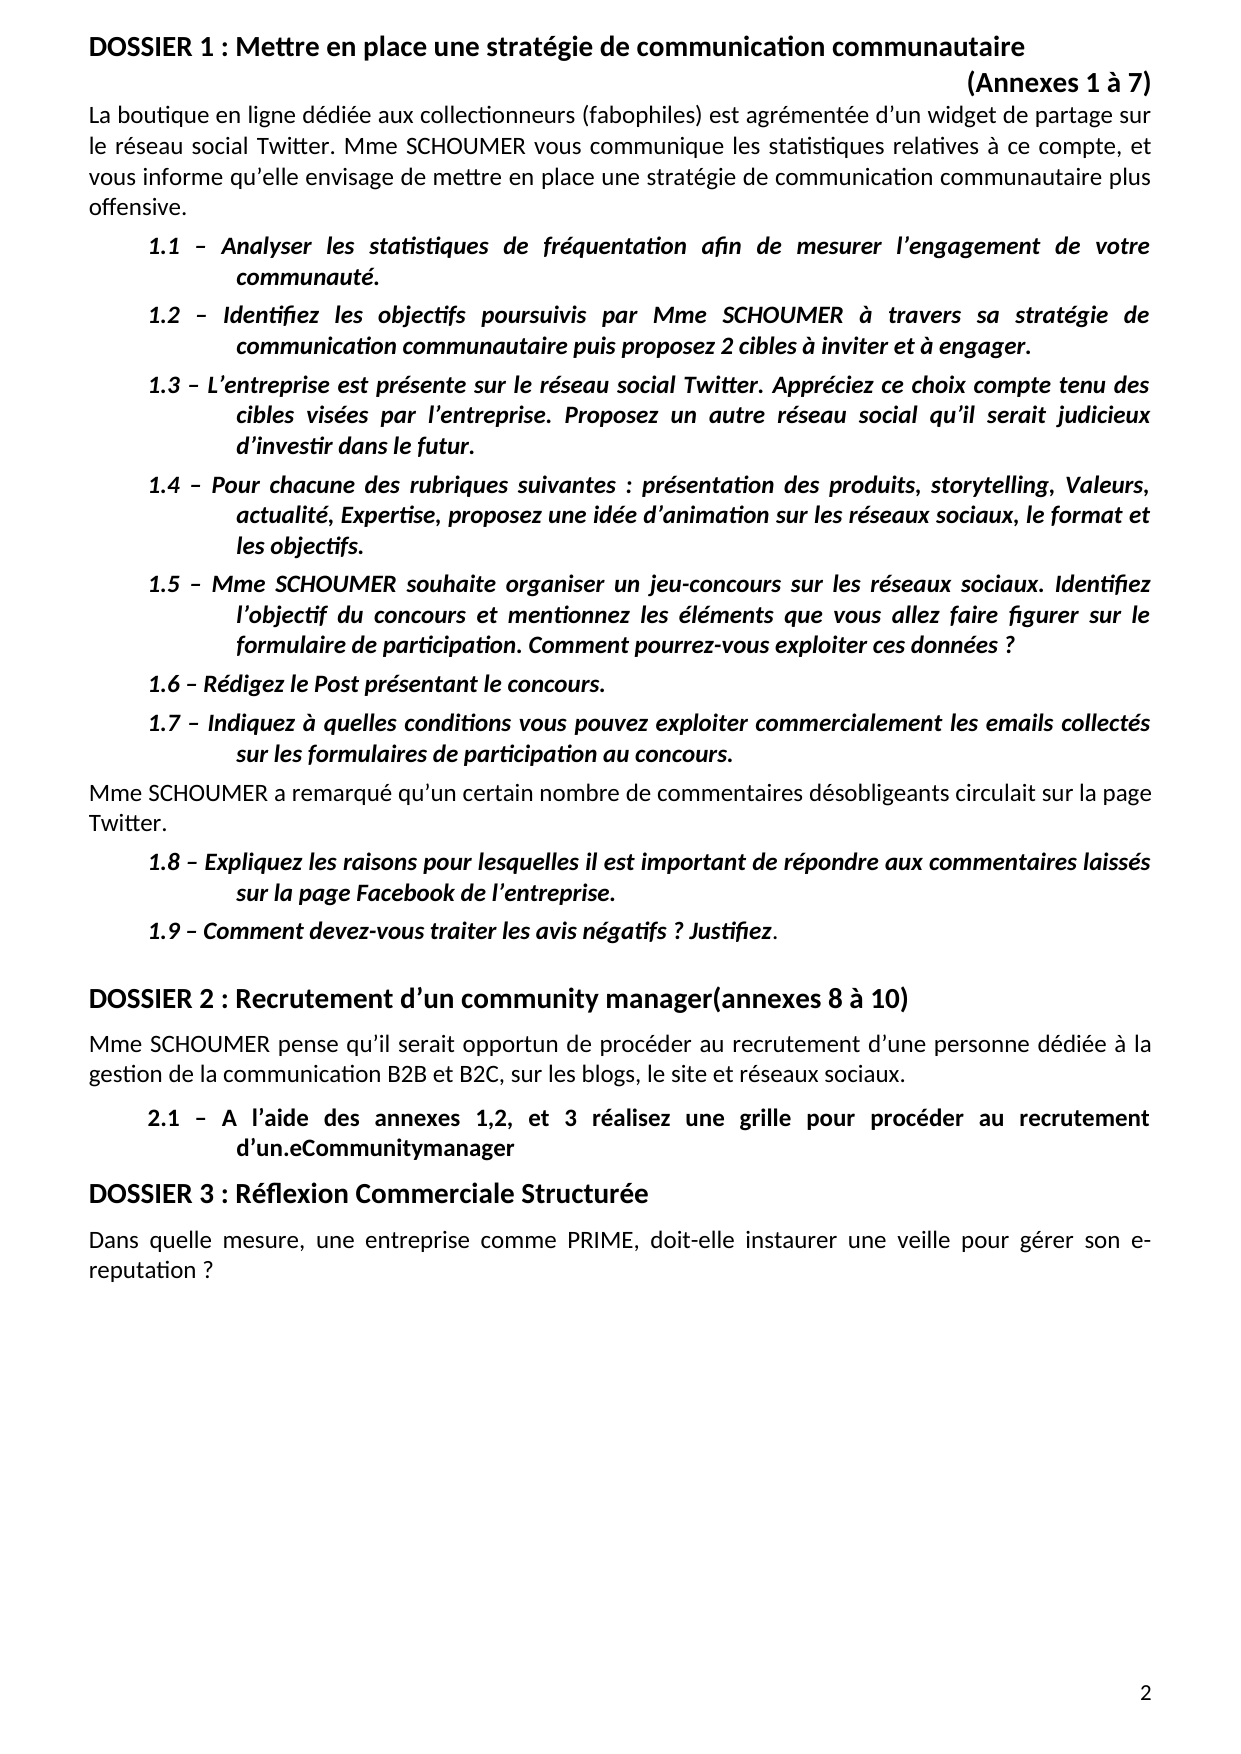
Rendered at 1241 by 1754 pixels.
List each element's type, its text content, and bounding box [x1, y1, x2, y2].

text 2.1 – A l’aide des annexes 1,2, et 3 réalisez une grille pour procéder au recrutement d’un.eCommunitymanager [147, 1102, 1152, 1163]
text 1.5 – Mme SCHOUMER souhaite organiser un jeu-concours sur les réseaux sociaux. Identifiez l’objectif du concours et mentionnez les éléments que vous allez faire figurer sur le formulaire de participation. Comment pourrez-vous exploiter ces données ? [147, 569, 1152, 660]
text 1.6 – Rédigez le Post présentant le concours. [147, 668, 1152, 699]
text 1.7 – Indiquez à quelles conditions vous pouvez exploiter commercialement les emails collectés sur les formulaires de participation au concours. [147, 707, 1152, 768]
text DOSSIER 1 : Mettre en place une stratégie de communication communautaire [88, 28, 1152, 64]
text 1.8 – Expliquez les raisons pour lesquelles il est important de répondre aux commentaires laissés sur la page Facebook de l’entreprise. [147, 846, 1152, 907]
text 1.4 – Pour chacune des rubriques suivantes : présentation des produits, storytelling, Valeurs, actualité, Expertise, proposez une idée d’animation sur les réseaux sociaux, le format et les objectifs. [147, 469, 1152, 560]
text 1.1 – Analyser les statistiques de fréquentation afin de mesurer l’engagement de votre communauté. [147, 230, 1152, 291]
text Dans quelle mesure, une entreprise comme PRIME, doit-elle instaurer une veille pour gérer son e-reputation ? [88, 1224, 1152, 1285]
text DOSSIER 2 : Recrutement d’un community manager(annexes 8 à 10) [88, 980, 1152, 1015]
text Mme SCHOUMER a remarqué qu’un certain nombre de commentaires désobligeants circulait sur la page Twitter. [88, 777, 1152, 838]
text La boutique en ligne dédiée aux collectionneurs (fabophiles) est agrémentée d’un widget de partage sur le réseau social Twitter. Mme SCHOUMER vous communique les statistiques relatives à ce compte, et vous informe qu’elle envisage de mettre en place une stratégie de communication communautaire plus offensive. [88, 100, 1152, 222]
text 1.3 – L’entreprise est présente sur le réseau social Twitter. Appréciez ce choix compte tenu des cibles visées par l’entreprise. Proposez un autre réseau social qu’il serait judicieux d’investir dans le futur. [147, 369, 1152, 460]
text Mme SCHOUMER pense qu’il serait opportun de procéder au recrutement d’une personne dédiée à la gestion de la communication B2B et B2C, sur les blogs, le site et réseaux sociaux. [88, 1028, 1152, 1089]
text 1.2 – Identifiez les objectifs poursuivis par Mme SCHOUMER à travers sa stratégie de communication communautaire puis proposez 2 cibles à inviter et à engager. [147, 299, 1152, 361]
text 1.9 – Comment devez-vous traiter les avis négatifs ? Justifiez. [147, 916, 1152, 946]
text (Annexes 1 à 7) [88, 64, 1152, 100]
text DOSSIER 3 : Réflexion Commerciale Structurée [88, 1176, 1152, 1211]
